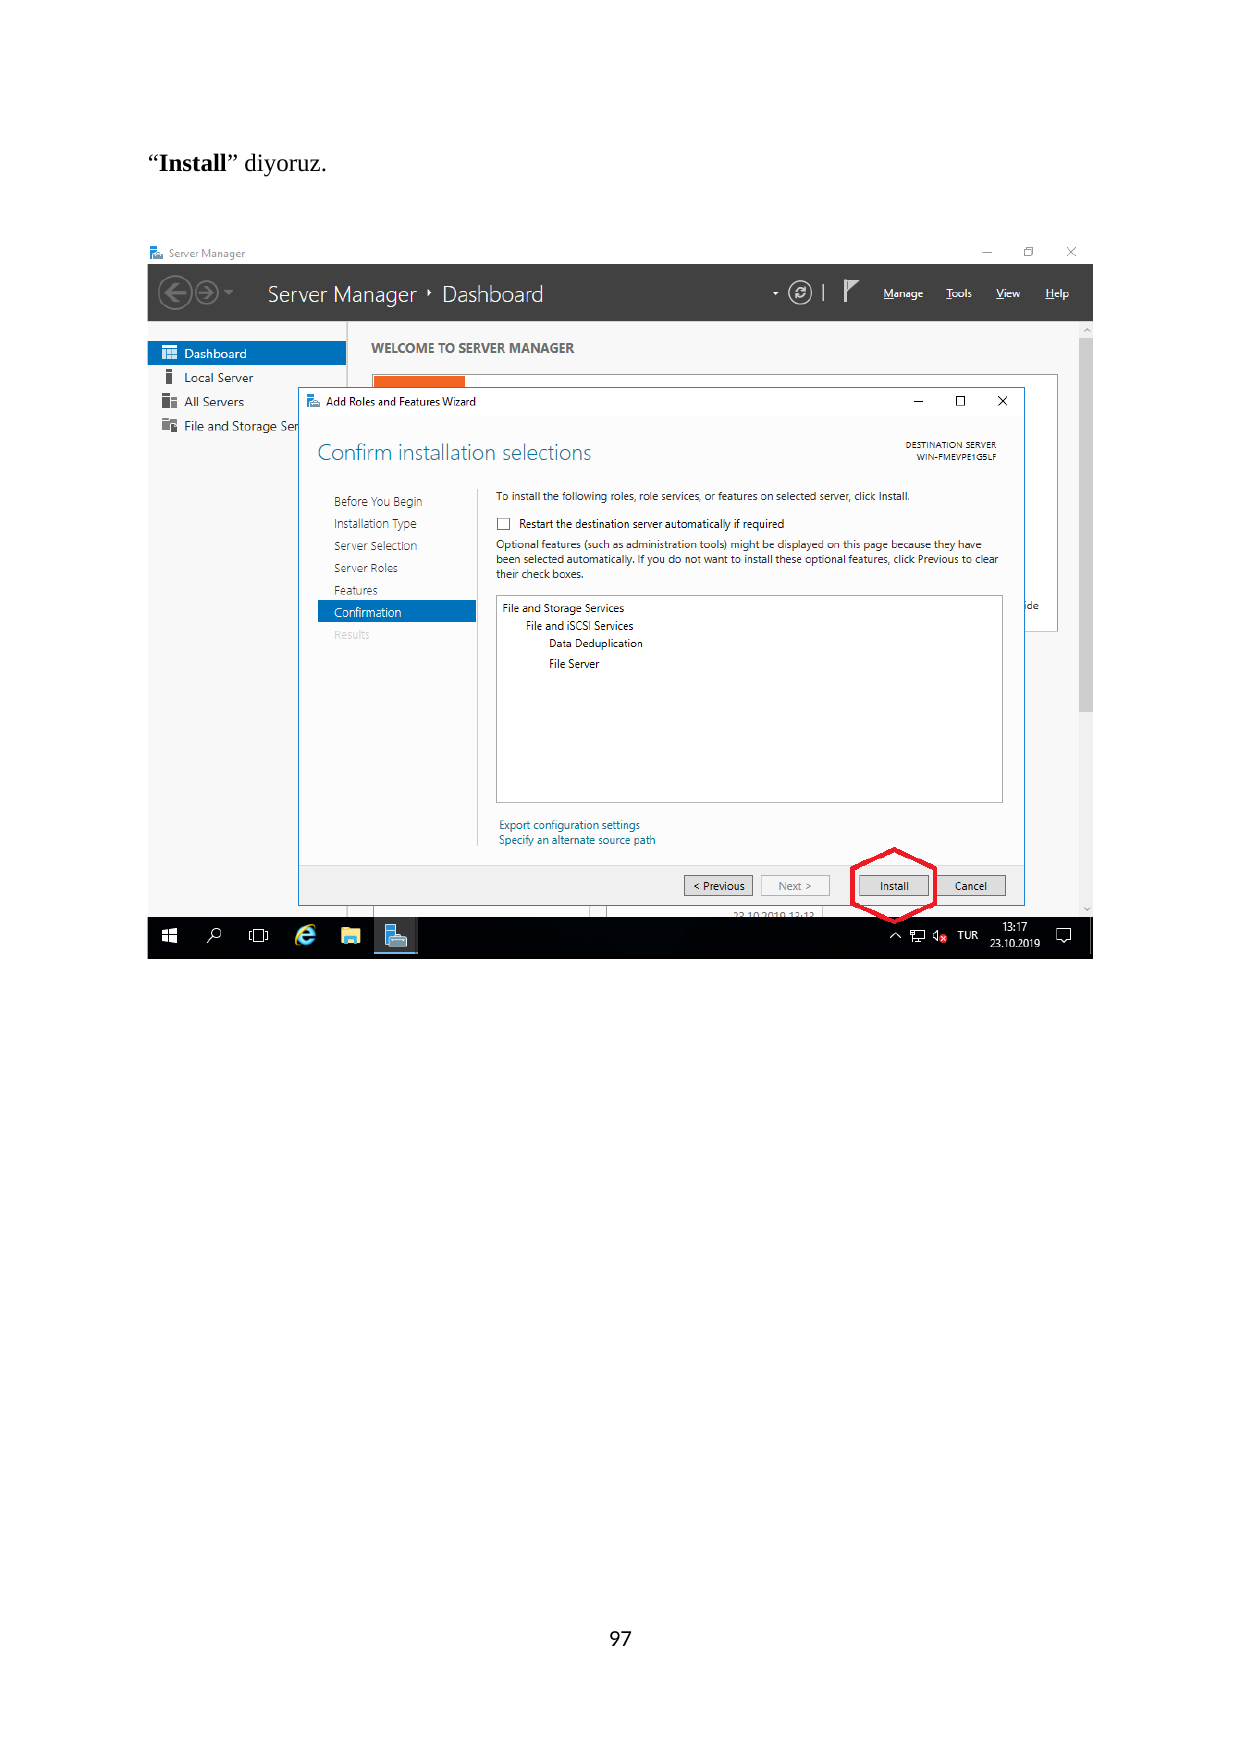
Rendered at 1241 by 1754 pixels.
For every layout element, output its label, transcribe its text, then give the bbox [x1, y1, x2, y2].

picture [147, 243, 1093, 959]
text “Install” diyoruz. [148, 148, 1093, 176]
